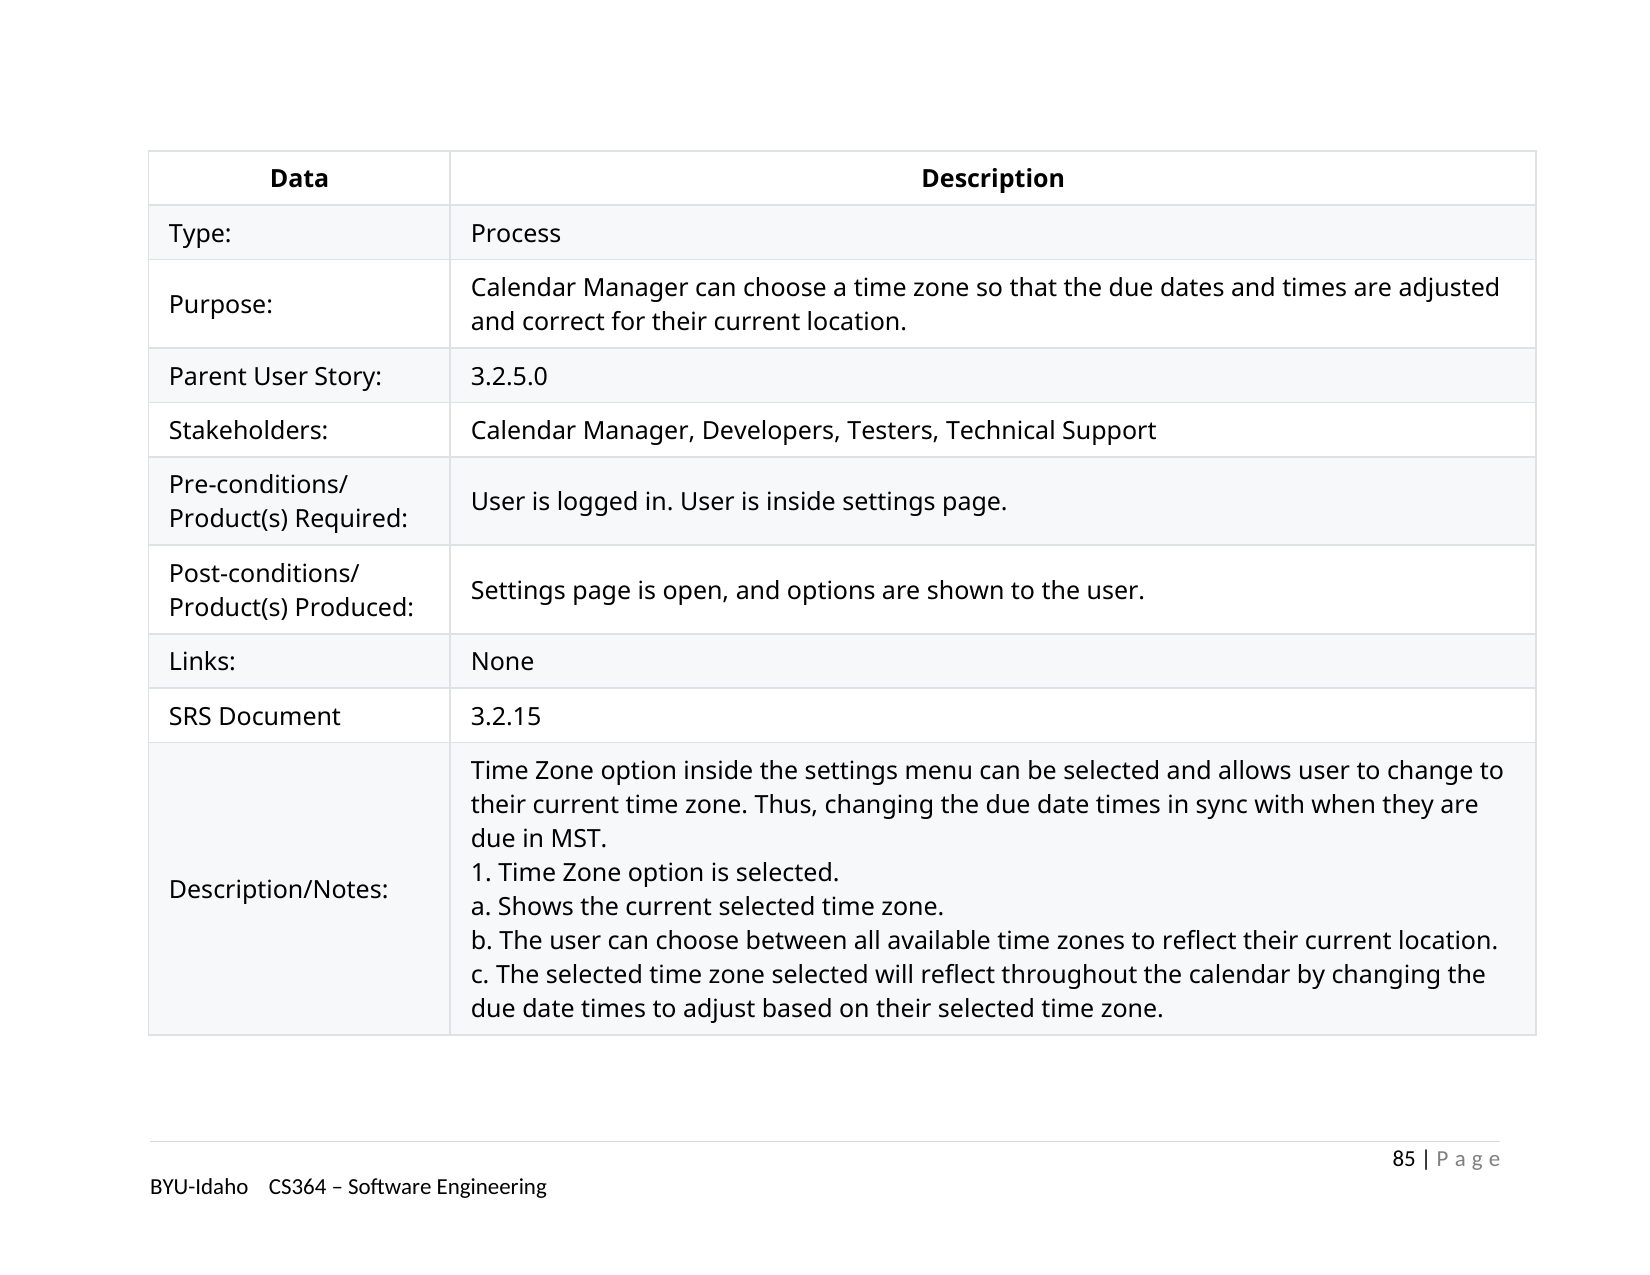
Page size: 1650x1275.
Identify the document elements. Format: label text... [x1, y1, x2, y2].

table_cell User is logged in. User is inside settings page. [451, 458, 1535, 544]
table_cell Type: [149, 206, 449, 259]
table_cell Description/Notes: [149, 743, 449, 1034]
table_cell Pre-conditions/Product(s) Required: [149, 458, 449, 544]
table_header Data [149, 152, 449, 204]
table_cell Post-conditions/Product(s) Produced: [149, 546, 449, 633]
table_header Description [451, 152, 1535, 204]
table_cell 3.2.5.0 [451, 349, 1535, 402]
table_cell Stakeholders: [149, 403, 449, 456]
table_cell Time Zone option inside the settings menu can be selected and allows user to change to their current time zone. Thus, changing the due date times in sync with when they are due in MST. 1. Time Zone option is selected. a. Shows the current selected time zone. b. The user can choose between all available time zones to reflect their current location. c. The selected time zone selected will reflect throughout the calendar by changing the due date times to adjust based on their selected time zone. [451, 743, 1535, 1034]
table_cell None [451, 635, 1535, 687]
table_cell Purpose: [149, 260, 449, 347]
table_cell 3.2.15 [451, 689, 1535, 742]
table_cell Parent User Story: [149, 349, 449, 402]
table_cell Links: [149, 635, 449, 687]
table_cell Process [451, 206, 1535, 259]
table_cell SRS Document [149, 689, 449, 742]
table_cell Calendar Manager, Developers, Testers, Technical Support [451, 403, 1535, 456]
table_cell Calendar Manager can choose a time zone so that the due dates and times are adjusted and correct for their current location. [451, 260, 1535, 347]
table_cell Settings page is open, and options are shown to the user. [451, 546, 1535, 633]
